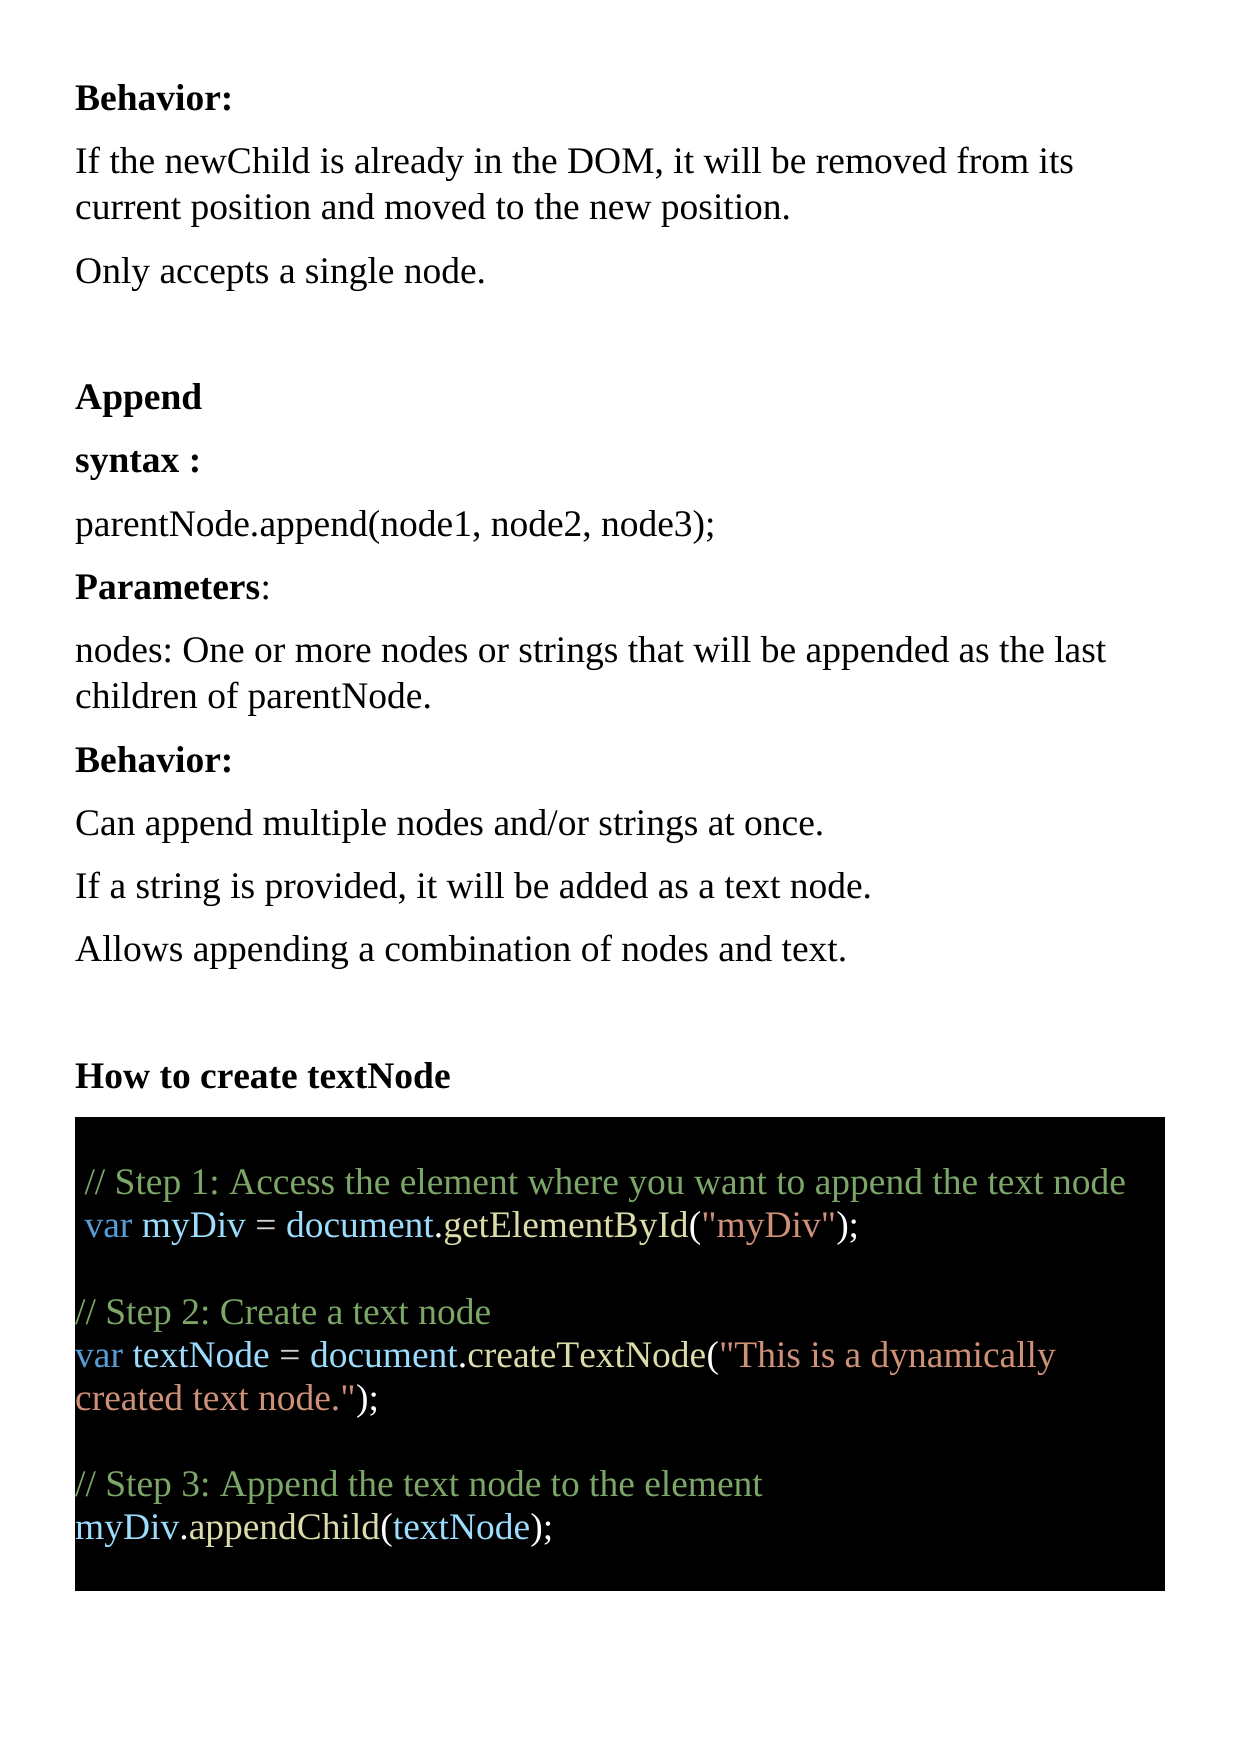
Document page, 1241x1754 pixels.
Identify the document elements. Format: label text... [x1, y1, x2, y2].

text // Step 1: Access the element where you want to append the text node [75, 1160, 1165, 1203]
text Only accepts a single node. [75, 248, 1165, 291]
text Allows appending a combination of nodes and text. [75, 927, 1165, 970]
text If the newChild is already in the DOM, it will be removed from its current position and moved to the new position. [75, 138, 1165, 228]
text Behavior: [75, 75, 1165, 118]
text // Step 3: Append the text node to the element [75, 1462, 1165, 1505]
text Parameters: [75, 564, 1165, 607]
text // Step 2: Create a text node [75, 1289, 1165, 1332]
text var textNode = document.createTextNode("This is a dynamically created text node."); [75, 1332, 1165, 1418]
text Append [75, 374, 1165, 418]
text nodes: One or more nodes or strings that will be appended as the last children of parentNode. [75, 627, 1165, 717]
text parentNode.append(node1, node2, node3); [75, 501, 1165, 544]
text If a string is provided, it will be added as a text node. [75, 864, 1165, 907]
text Can append multiple nodes and/or strings at once. [75, 800, 1165, 843]
text syntax : [75, 438, 1165, 481]
text How to create textNode [75, 1053, 1165, 1096]
text var myDiv = document.getElementById("myDiv"); [75, 1203, 1165, 1246]
text Behavior: [75, 737, 1165, 780]
text myDiv.appendChild(textNode); [75, 1505, 1165, 1548]
